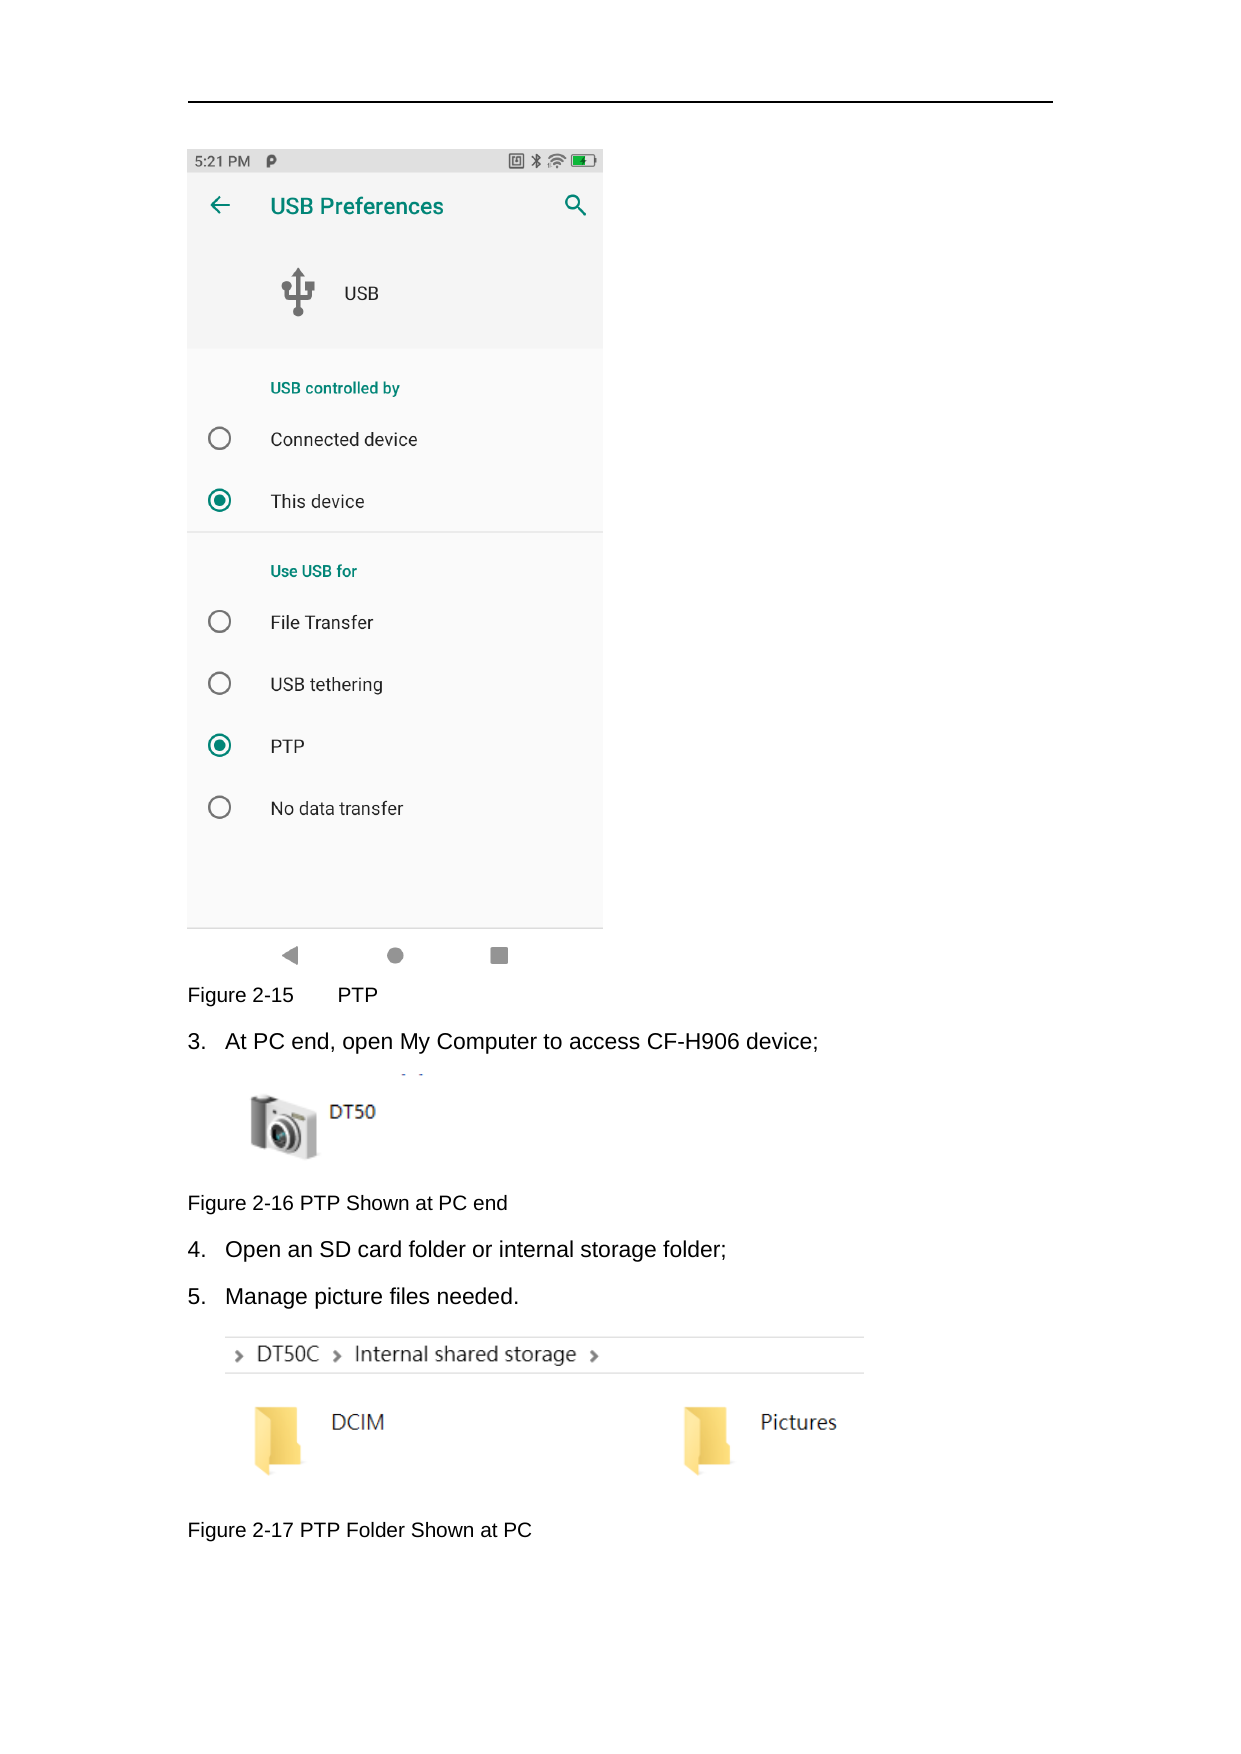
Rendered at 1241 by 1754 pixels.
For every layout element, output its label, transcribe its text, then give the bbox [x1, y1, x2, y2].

picture [225, 1330, 864, 1497]
list Open an SD card folder or internal storage folder; [187, 1236, 1053, 1262]
list Manage picture files needed. [187, 1283, 1053, 1309]
picture [225, 1074, 592, 1170]
picture [187, 149, 603, 983]
list PTP [187, 983, 1053, 1007]
list At PC end, open My Computer to access CF-H906 device; [187, 1028, 1053, 1054]
list Figure 2-17 PTP Folder Shown at PC [187, 1518, 1053, 1542]
list Figure 2-16 PTP Shown at PC end [187, 1191, 1053, 1215]
